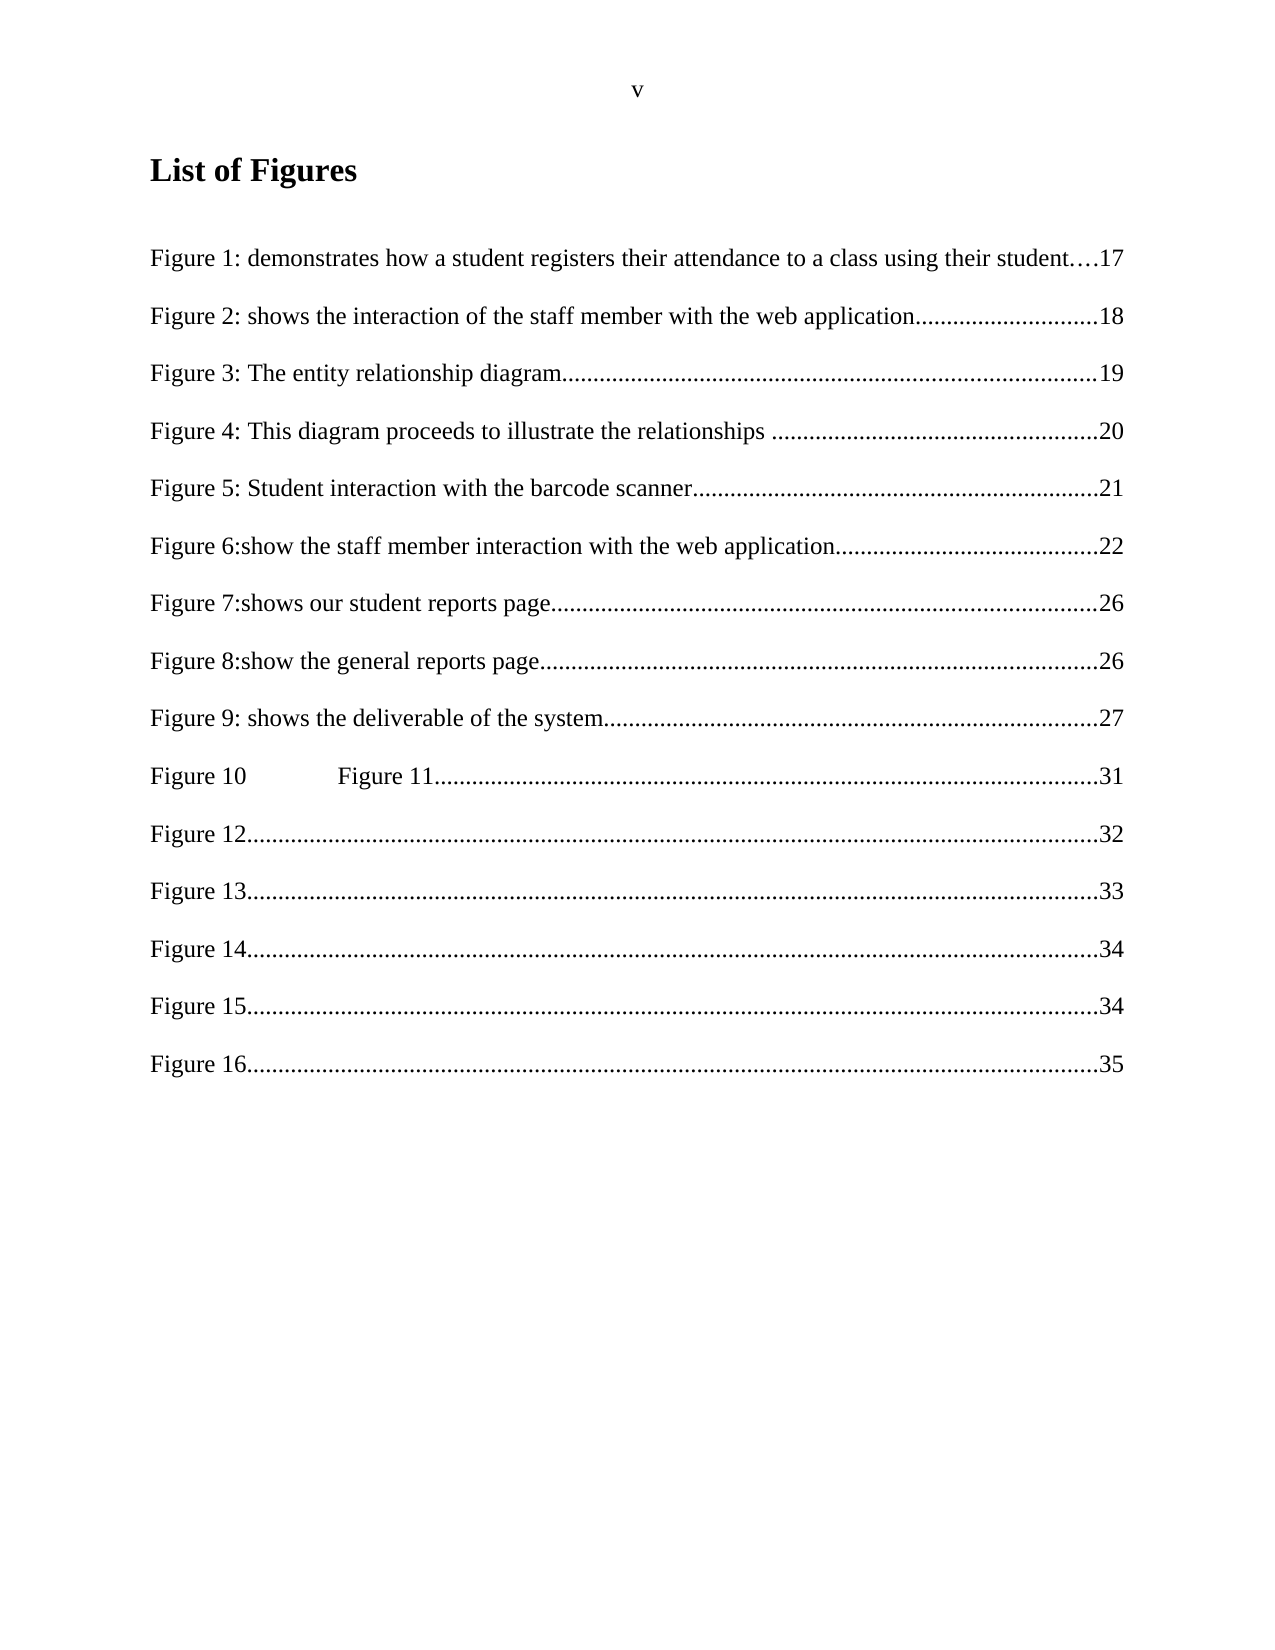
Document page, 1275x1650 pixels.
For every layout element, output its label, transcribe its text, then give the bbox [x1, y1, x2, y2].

text Figure 1: demonstrates how a student registers their attendance to a class using their student 17 [150, 243, 1125, 272]
text Figure 3: The entity relationship diagram 19 [150, 358, 1125, 387]
text Figure 9: shows the deliverable of the system 27 [150, 703, 1125, 732]
text Figure 6:show the staff member interaction with the web application 22 [150, 531, 1125, 559]
text Figure 5: Student interaction with the barcode scanner 21 [150, 473, 1125, 502]
text Figure 7:shows our student reports page 26 [150, 588, 1125, 617]
text Figure 10 Figure 11 31 [150, 761, 1125, 789]
text Figure 12 32 [150, 819, 1125, 847]
text Figure 16 35 [150, 1049, 1125, 1077]
text Figure 15 34 [150, 991, 1125, 1020]
text Figure 13 33 [150, 876, 1125, 905]
text Figure 8:show the general reports page 26 [150, 646, 1125, 674]
text Figure 2: shows the interaction of the staff member with the web application 18 [150, 301, 1125, 329]
text Figure 14 34 [150, 934, 1125, 962]
text Figure 4: This diagram proceeds to illustrate the relationships 20 [150, 416, 1125, 444]
text List of Figures [150, 150, 1125, 188]
